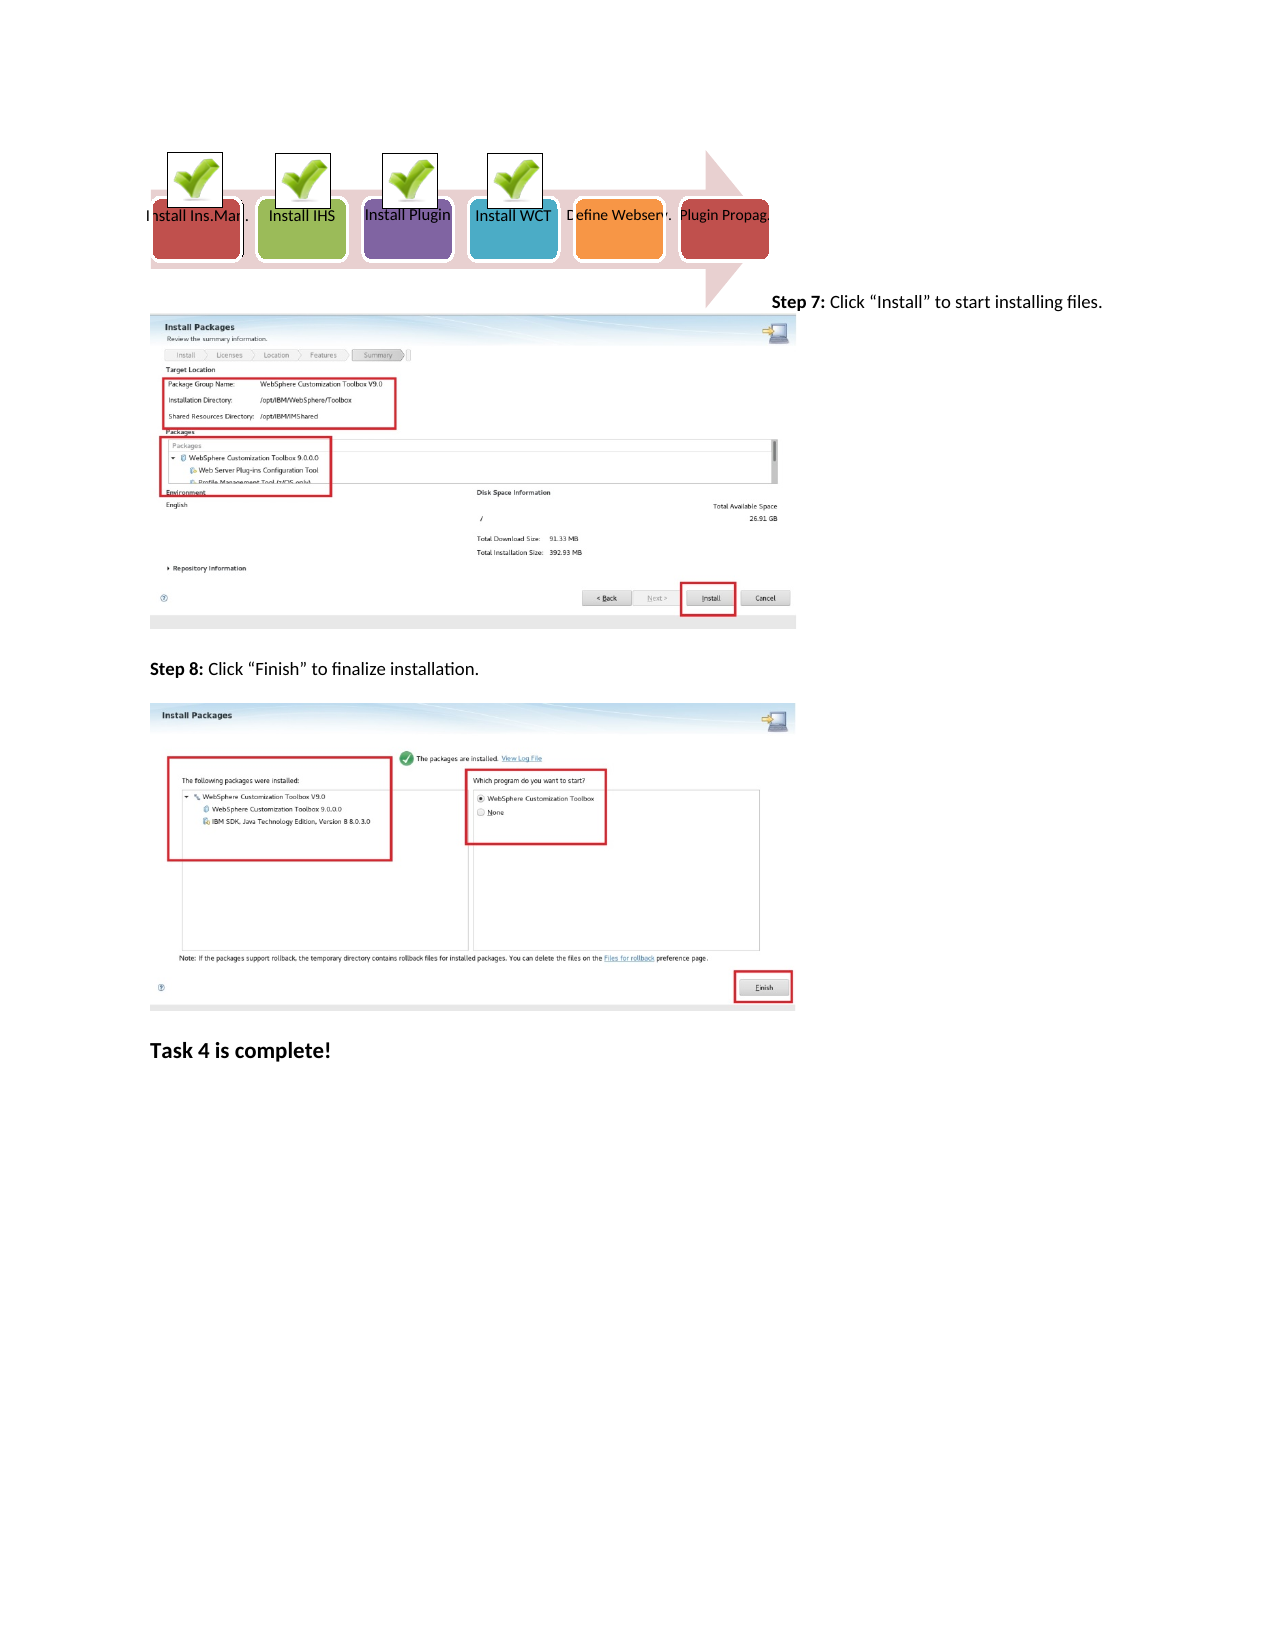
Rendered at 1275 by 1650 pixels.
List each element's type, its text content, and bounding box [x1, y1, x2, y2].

text Step 7: Click “Install” to start installing files. [150, 150, 1125, 313]
picture [150, 703, 797, 1011]
text Step 8: Click “Finish” to finalize installation. [150, 657, 1125, 679]
picture [150, 313, 797, 629]
text Task 4 is complete! [150, 1036, 1125, 1064]
